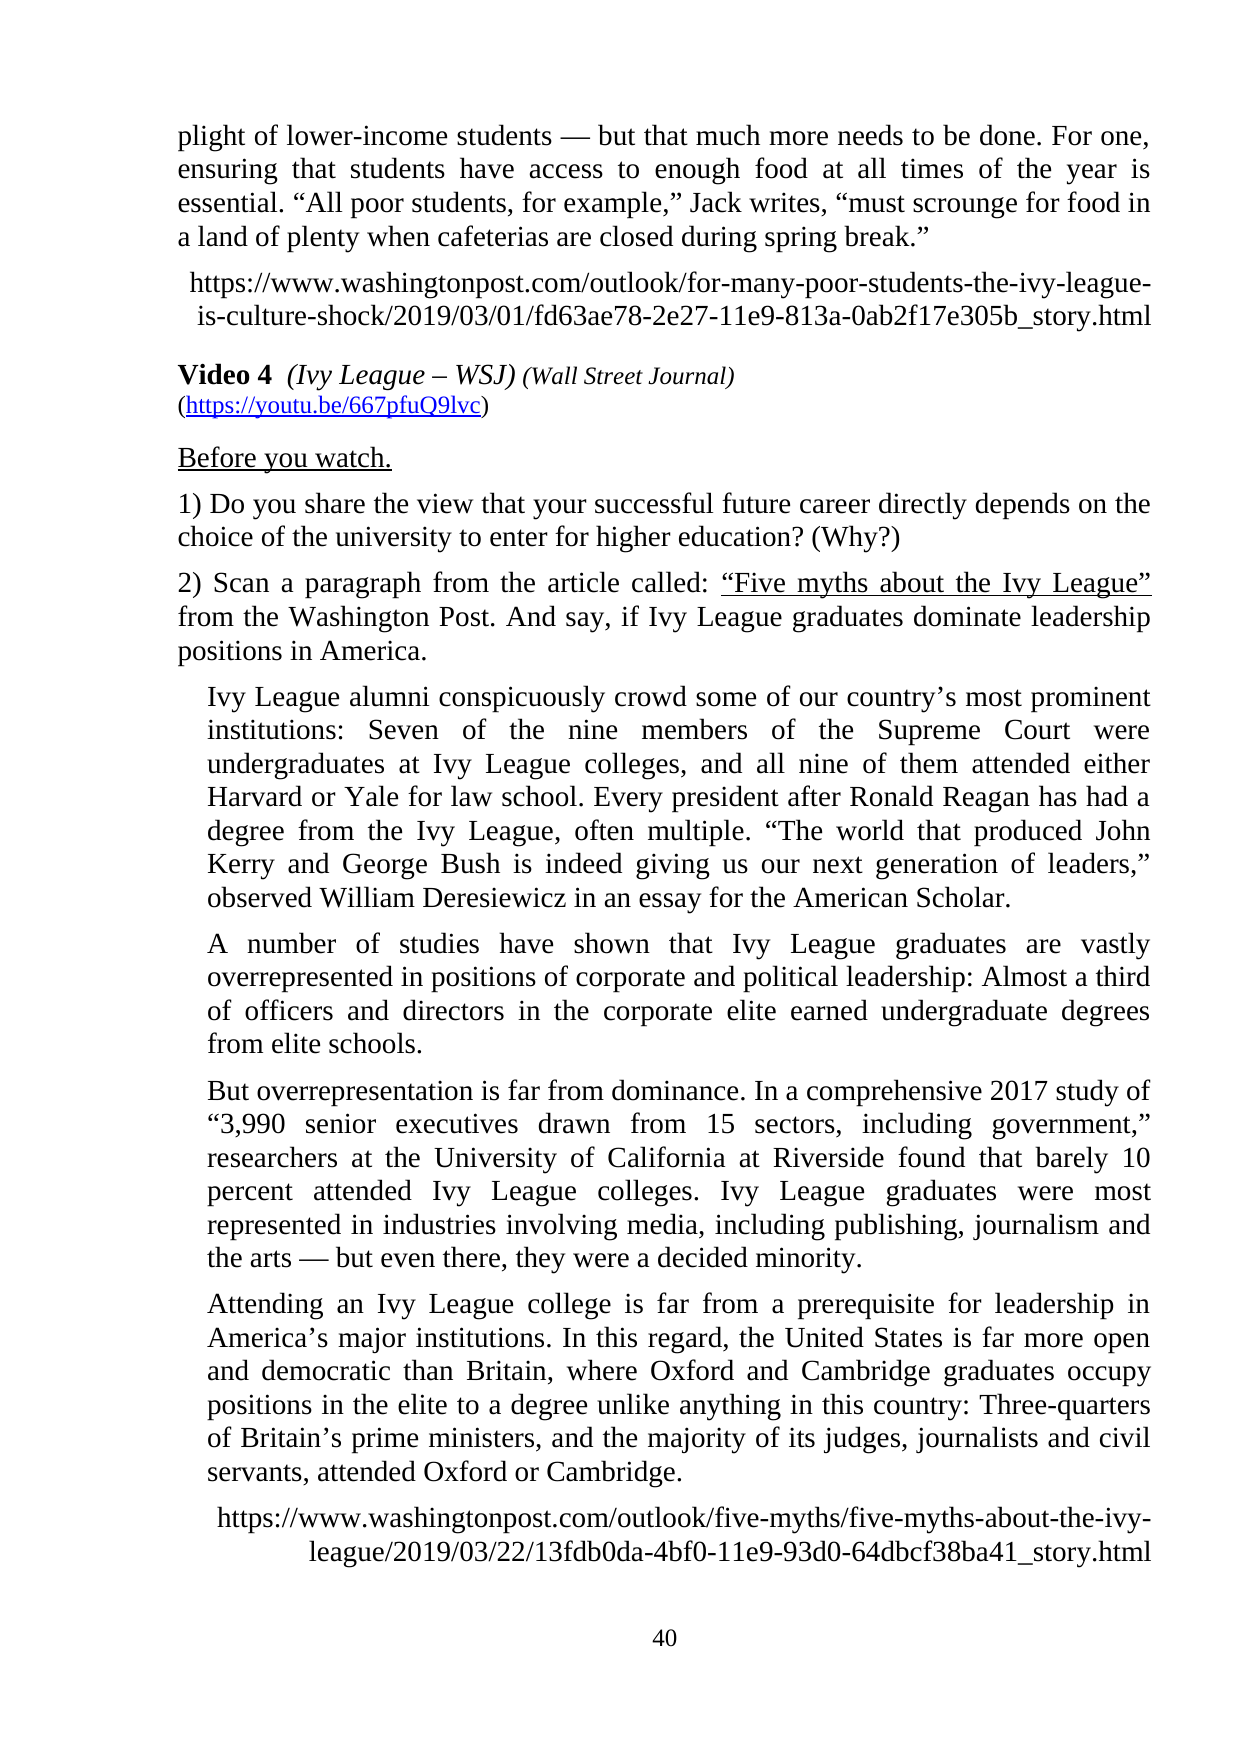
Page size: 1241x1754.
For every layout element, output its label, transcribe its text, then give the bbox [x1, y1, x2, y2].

text Before you watch. [177, 440, 1152, 473]
text 1) Do you share the view that your successful future career directly depends on the choice of the university to enter for higher education? (Why?) [177, 486, 1152, 553]
text 2) Scan a paragraph from the article called: “Five myths about the Ivy League” from the Washington Post. And say, if Ivy League graduates dominate leadership positions in America. [177, 566, 1152, 666]
text Ivy League alumni conspicuously crowd some of our country’s most prominent institutions: Seven of the nine members of the Supreme Court were undergraduates at Ivy League colleges, and all nine of them attended either Harvard or Yale for law school. Every president after Ronald Reagan has had a degree from the Ivy League, often multiple. “The world that produced John Kerry and George Bush is indeed giving us our next generation of leaders,” observed William Deresiewicz in an essay for the American Scholar. [207, 679, 1152, 913]
text Video 4 (Ivy League – WSJ) (Wall Street Journal) (https://youtu.be/667pfuQ9lvc) [177, 357, 1152, 419]
text But overrepresentation is far from dominance. In a comprehensive 2017 study of “3,990 senior executives drawn from 15 sectors, including government,” researchers at the University of California at Riverside found that barely 10 percent attended Ivy League colleges. Ivy League graduates were most represented in industries involving media, including publishing, journalism and the arts — but even there, they were a decided minority. [207, 1073, 1152, 1274]
text A number of studies have shown that Ivy League graduates are vastly overrepresented in positions of corporate and political leadership: Almost a third of officers and directors in the corporate elite earned undergraduate degrees from elite schools. [207, 926, 1152, 1060]
text https://www.washingtonpost.com/outlook/five-myths/five-myths-about-the-ivy-league/2019/03/22/13fdb0da-4bf0-11e9-93d0-64dbcf38ba41_story.html [207, 1500, 1152, 1567]
text Attending an Ivy League college is far from a prerequisite for leadership in America’s major institutions. In this regard, the United States is far more open and democratic than Britain, where Oxford and Cambridge graduates occupy positions in the elite to a degree unlike anything in this country: Three-quarters of Britain’s prime ministers, and the majority of its judges, journalists and civil servants, attended Oxford or Cambridge. [207, 1286, 1152, 1488]
text https://www.washingtonpost.com/outlook/for-many-poor-students-the-ivy-league-is-culture-shock/2019/03/01/fd63ae78-2e27-11e9-813a-0ab2f17e305b_story.html [177, 265, 1152, 332]
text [177, 118, 1152, 252]
